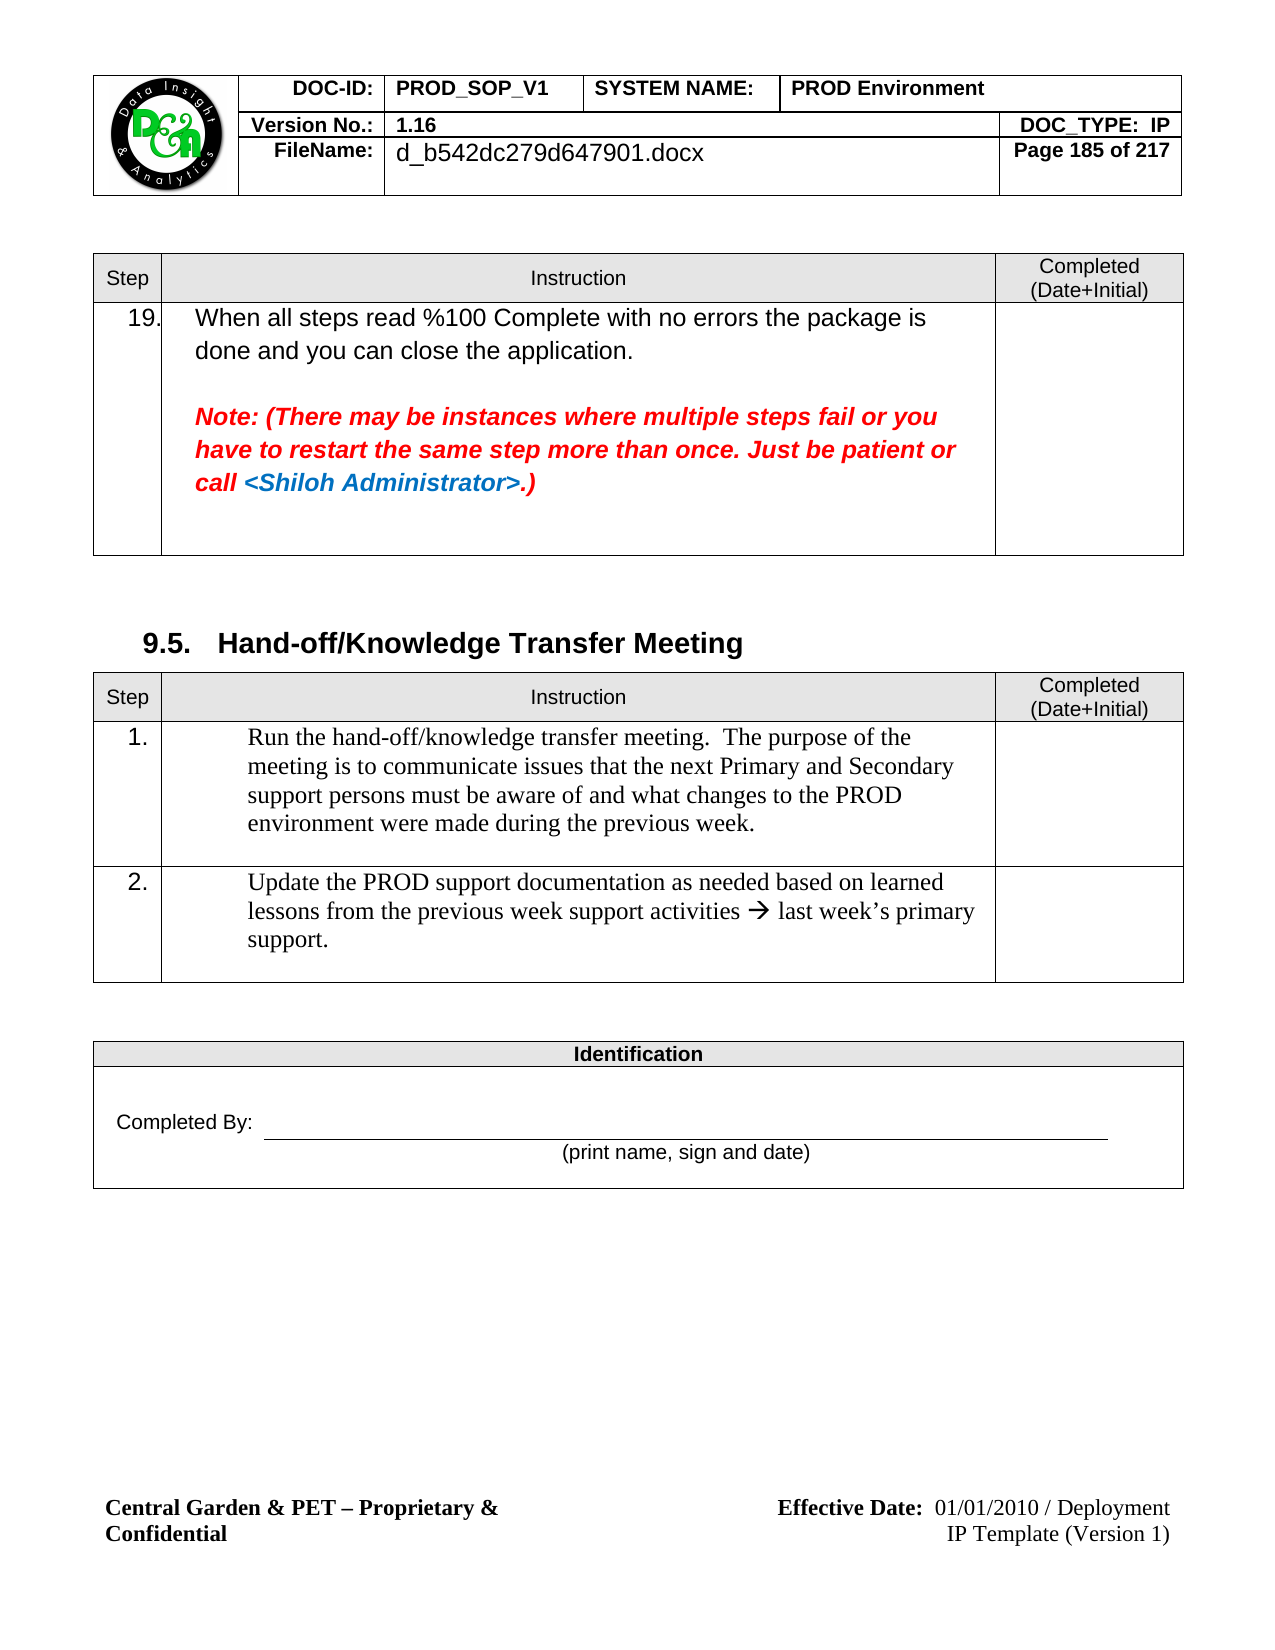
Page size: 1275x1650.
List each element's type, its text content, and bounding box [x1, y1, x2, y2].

table_header Step [94, 254, 161, 302]
picture [108, 76, 227, 195]
table_header Instruction [162, 254, 995, 302]
table_cell Run the hand-off/knowledge transfer meeting. The purpose of the meeting is to communicate issues that the next Primary and Secondary support persons must be aware of and what changes to the PROD environment were made during the previous week. [162, 722, 995, 866]
table_header Completed (Date+Initial) [996, 673, 1183, 721]
table_cell [996, 722, 1183, 866]
table_header Instruction [162, 673, 995, 721]
table_header Step [94, 673, 161, 721]
table_cell [94, 722, 161, 866]
table_cell [94, 1067, 1183, 1187]
table_cell [94, 867, 161, 982]
subtitle Hand-off/Knowledge Transfer Meeting [142, 626, 1170, 660]
table_cell [94, 303, 161, 555]
table_cell When all steps read %100 Complete with no errors the package is done and you can close the application. Note: (There may be instances where multiple steps fail or you have to restart the same step more than once. Just be patient or call <Shiloh Administrator>.) [162, 303, 995, 555]
table_cell [996, 303, 1183, 555]
table_cell [996, 867, 1183, 982]
table_header Completed (Date+Initial) [996, 254, 1183, 302]
table_cell Update the PROD support documentation as needed based on learned lessons from the previous week support activities last week’s primary support. [162, 867, 995, 982]
table_header Identification [94, 1042, 1183, 1066]
